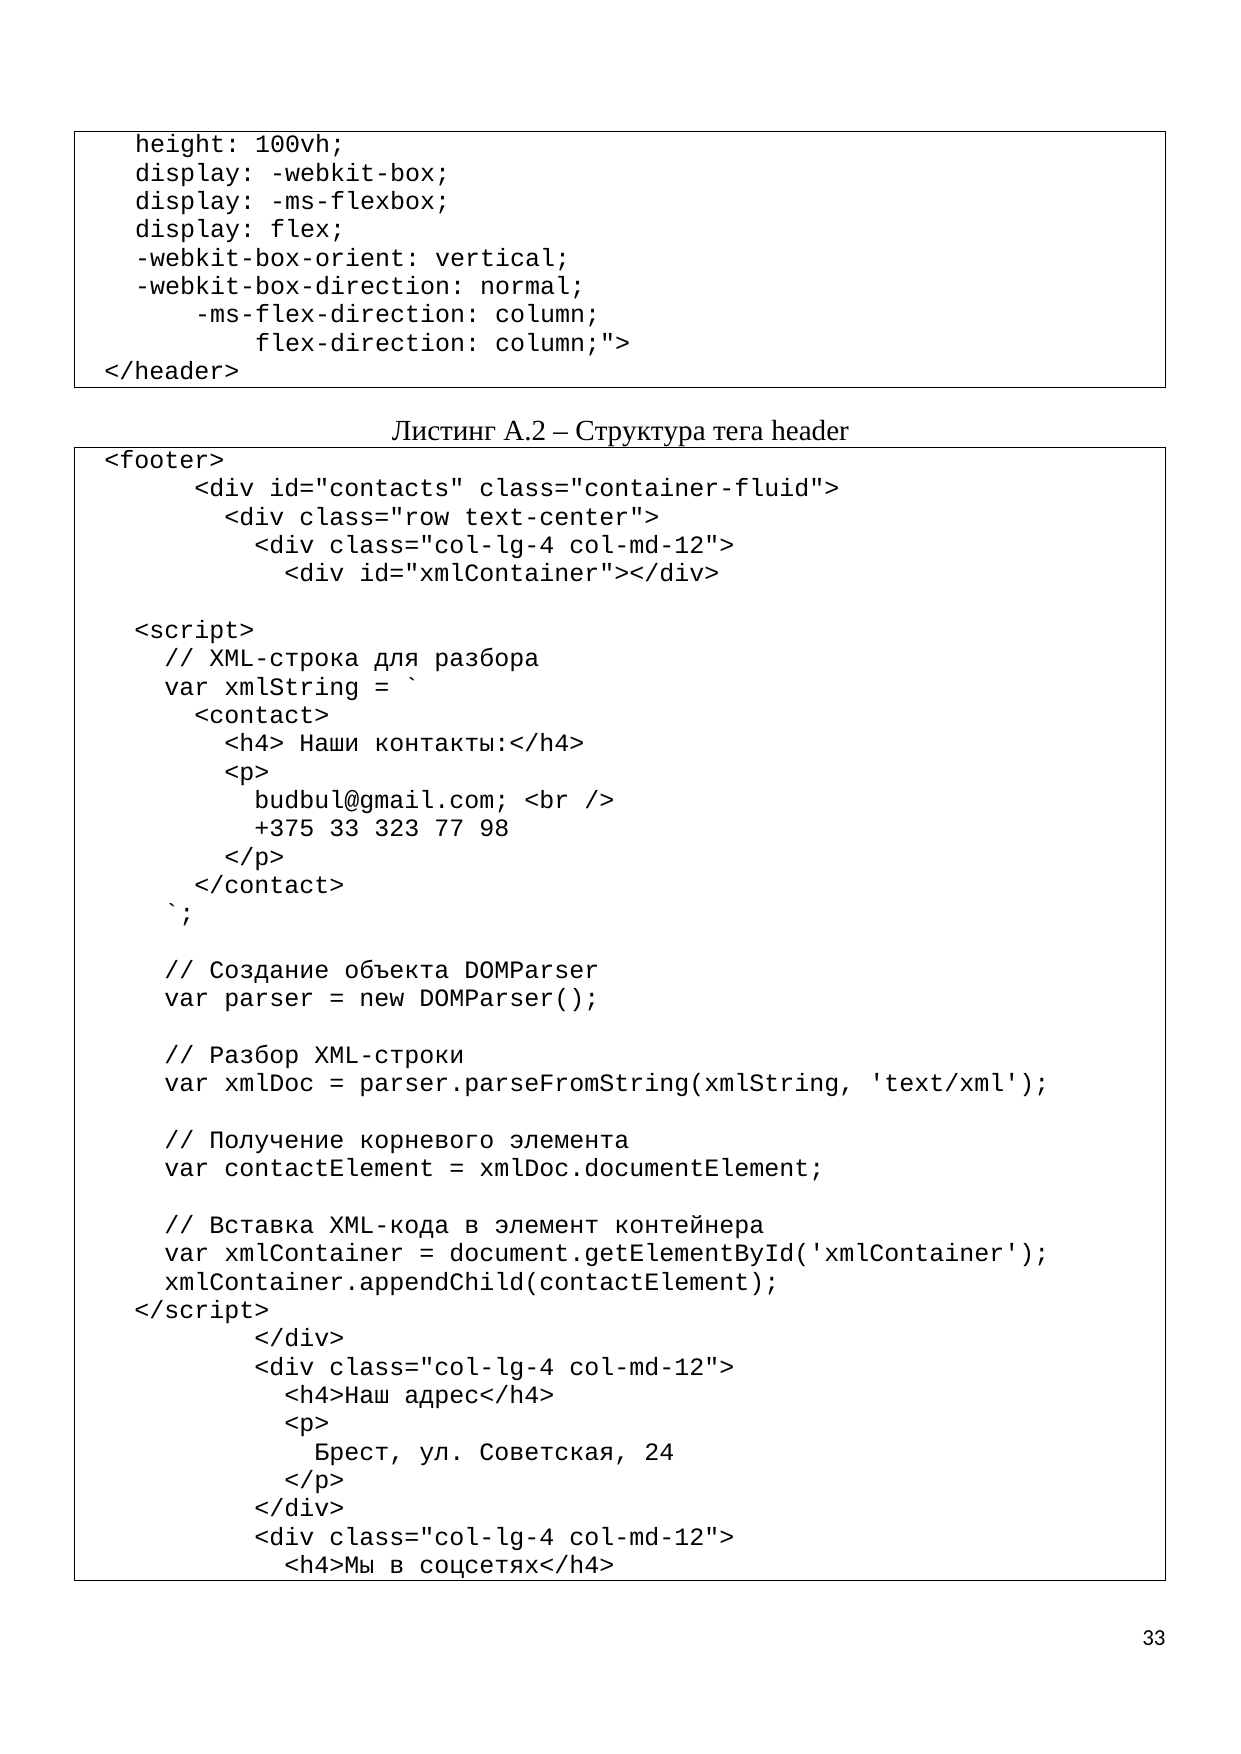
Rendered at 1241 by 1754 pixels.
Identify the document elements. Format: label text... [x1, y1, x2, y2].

text `; [75, 901, 1165, 929]
text <p> [75, 1411, 1165, 1439]
text // Создание объекта DOMParser [75, 958, 1165, 986]
text </p> [75, 844, 1165, 873]
text <div class="col-lg-4 col-md-12"> [75, 533, 1165, 561]
text display: -ms-flexbox; [75, 189, 1165, 217]
text <footer> [75, 448, 1165, 476]
text <contact> [75, 703, 1165, 731]
text var xmlContainer = document.getElementById('xmlContainer'); [75, 1241, 1165, 1269]
text <div id="xmlContainer"></div> [75, 561, 1165, 589]
text var parser = new DOMParser(); [75, 986, 1165, 1014]
text xmlContainer.appendChild(contactElement); [75, 1269, 1165, 1298]
text height: 100vh; [75, 132, 1165, 160]
text <h4> Наши контакты:</h4> [75, 731, 1165, 759]
text <div class="row text-center"> [75, 504, 1165, 533]
text </script> [75, 1298, 1165, 1326]
text var xmlDoc = parser.parseFromString(xmlString, 'text/xml'); [75, 1071, 1165, 1099]
text -webkit-box-orient: vertical; [75, 245, 1165, 274]
text // Получение корневого элемента [75, 1128, 1165, 1156]
text </header> [75, 358, 1165, 387]
text display: -webkit-box; [75, 160, 1165, 189]
text +375 33 323 77 98 [75, 816, 1165, 844]
text <div class="col-lg-4 col-md-12"> [75, 1354, 1165, 1383]
text budbul@gmail.com; <br /> [75, 788, 1165, 816]
text <h4>Наш адрес</h4> [75, 1383, 1165, 1411]
text var xmlString = ` [75, 674, 1165, 703]
text display: flex; [75, 217, 1165, 245]
text </div> [75, 1496, 1165, 1524]
text Листинг А.2 – Структура тега header [75, 413, 1165, 447]
text </p> [75, 1468, 1165, 1496]
text flex-direction: column;"> [75, 330, 1165, 358]
text Брест, ул. Советская, 24 [75, 1439, 1165, 1468]
text <div id="contacts" class="container-fluid"> [75, 476, 1165, 504]
text <div class="col-lg-4 col-md-12"> [75, 1524, 1165, 1553]
text <h4>Мы в соцсетях</h4> [75, 1553, 1165, 1580]
text </contact> [75, 873, 1165, 901]
text // Вставка XML-кода в элемент контейнера [75, 1213, 1165, 1241]
text -webkit-box-direction: normal; [75, 274, 1165, 302]
text -ms-flex-direction: column; [75, 302, 1165, 330]
text <p> [75, 759, 1165, 788]
text // XML-строка для разбора [75, 646, 1165, 674]
text // Разбор XML-строки [75, 1043, 1165, 1071]
text <script> [75, 618, 1165, 646]
text </div> [75, 1326, 1165, 1354]
text var contactElement = xmlDoc.documentElement; [75, 1156, 1165, 1184]
